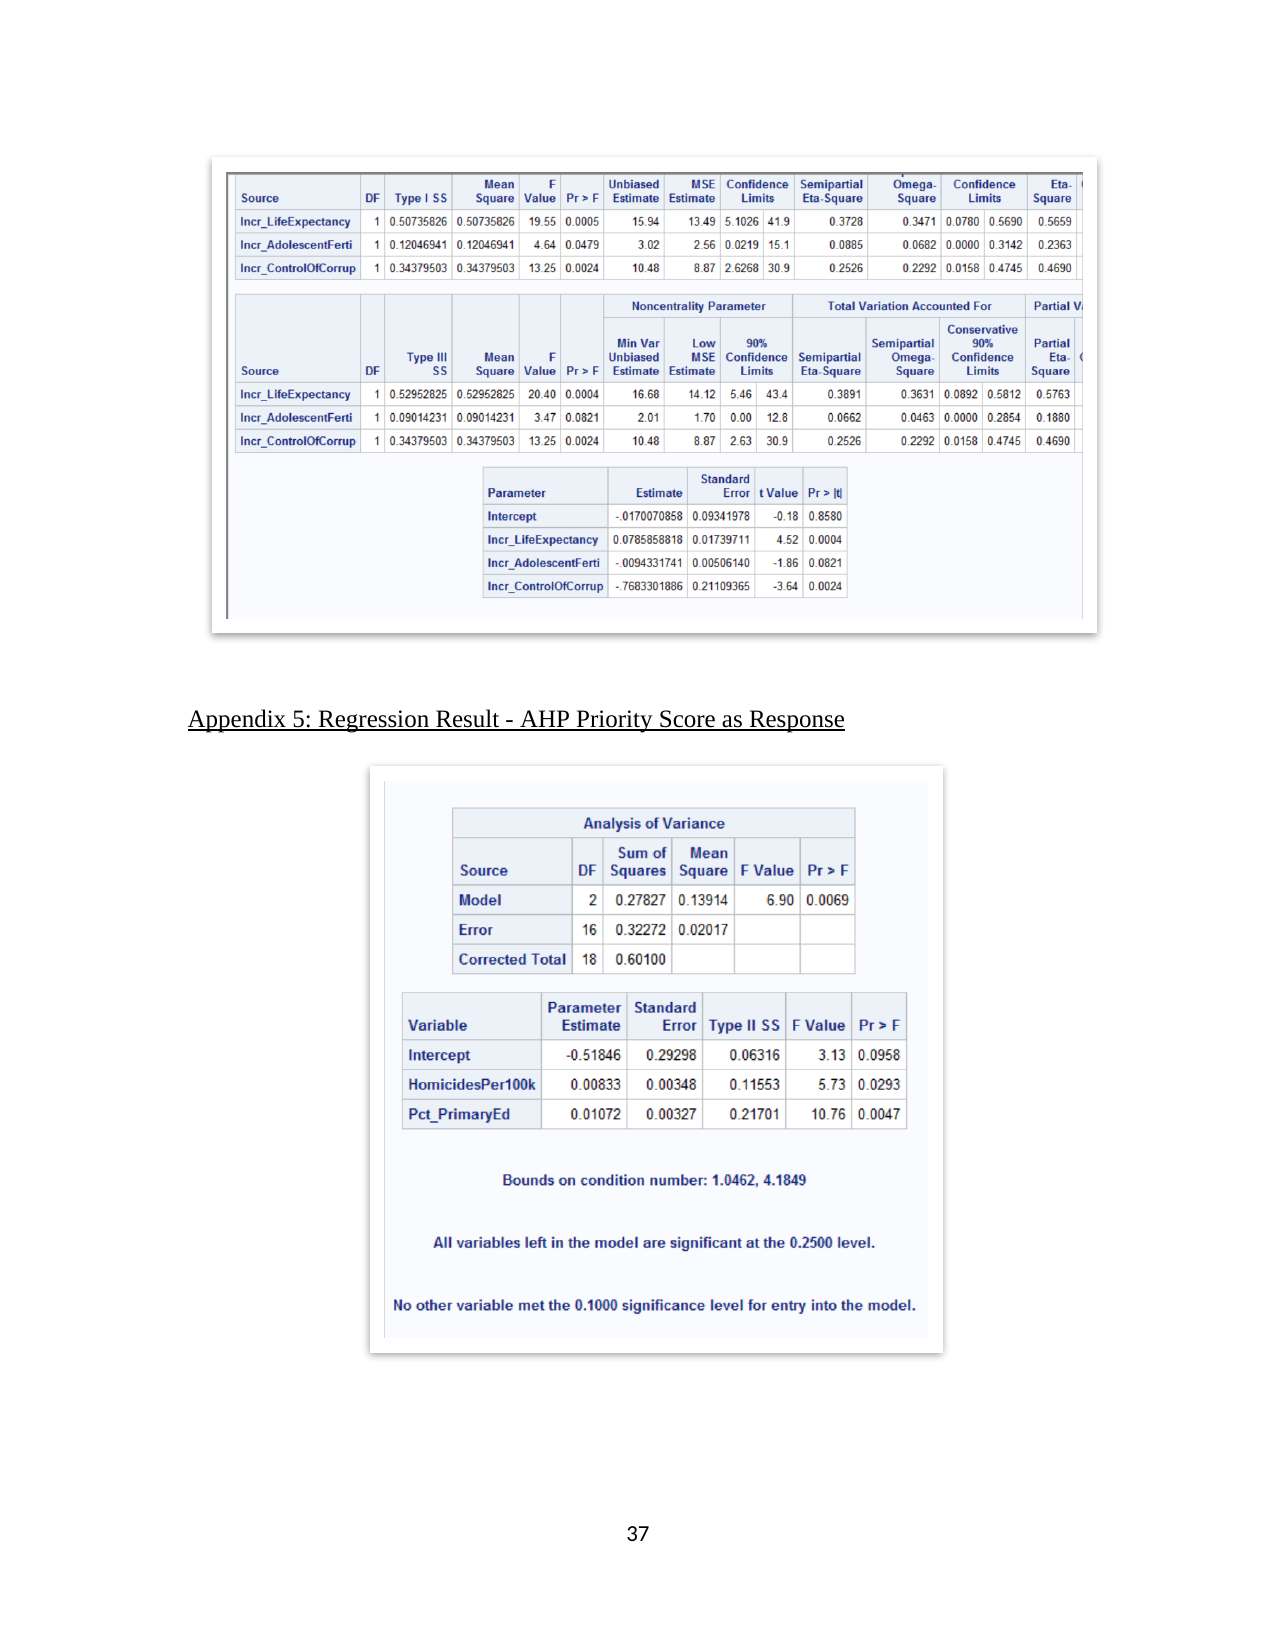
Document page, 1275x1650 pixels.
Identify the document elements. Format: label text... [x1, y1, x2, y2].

picture [384, 781, 928, 1338]
text Appendix 5: Regression Result - AHP Priority Score as Response [187, 704, 1125, 733]
picture [226, 172, 1083, 619]
